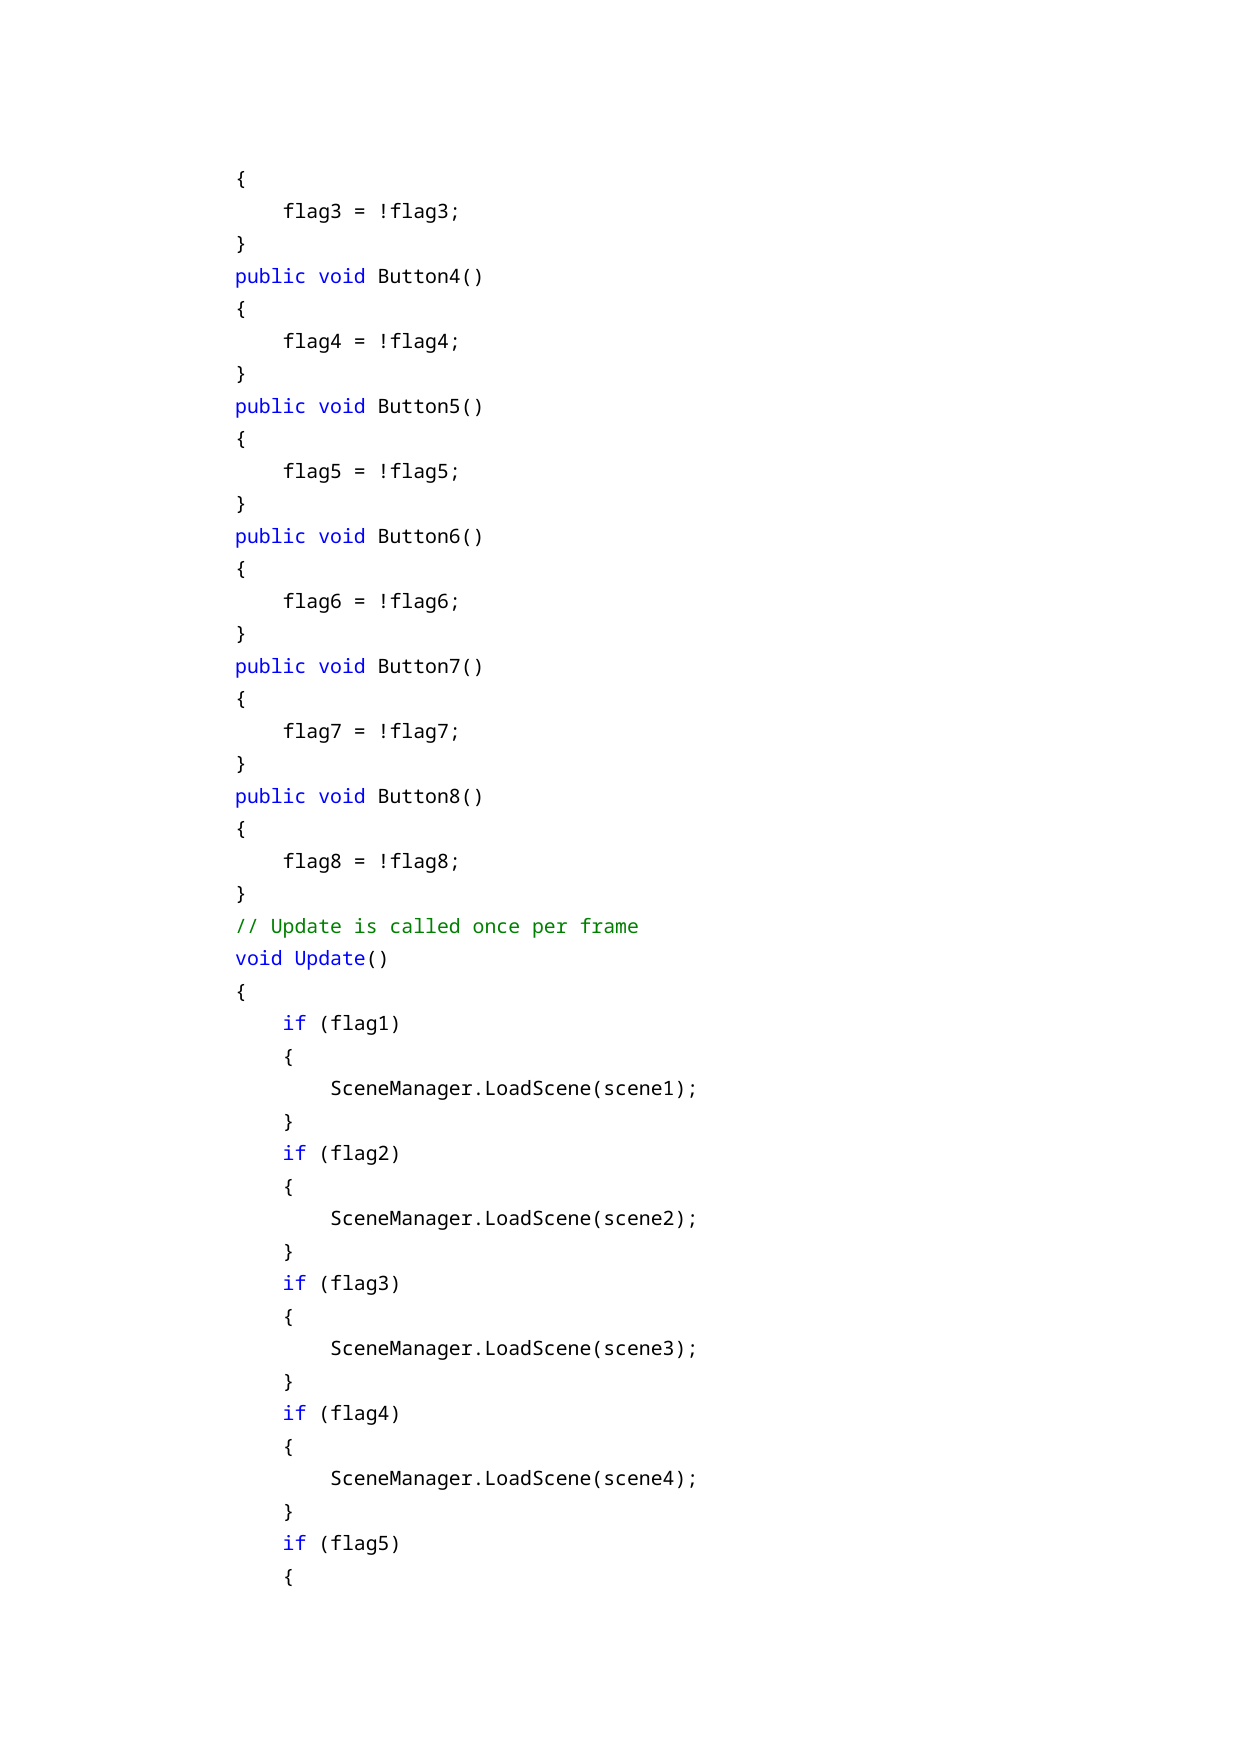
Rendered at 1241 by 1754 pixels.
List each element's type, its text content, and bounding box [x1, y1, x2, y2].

text } [187, 1104, 1053, 1137]
text if (flag4) [187, 1397, 1053, 1429]
text { [187, 974, 1053, 1007]
text flag5 = !flag5; [187, 454, 1053, 487]
text { [187, 552, 1053, 584]
text public void Button7() [187, 649, 1053, 682]
text void Update() [187, 942, 1053, 974]
text } [187, 617, 1053, 649]
text flag3 = !flag3; [187, 194, 1053, 227]
text { [187, 292, 1053, 324]
text if (flag3) [187, 1267, 1053, 1299]
text } [187, 877, 1053, 909]
text } [187, 747, 1053, 779]
text // Update is called once per frame [187, 909, 1053, 942]
text SceneManager.LoadScene(scene2); [187, 1202, 1053, 1234]
text { [187, 162, 1053, 194]
text { [187, 1039, 1053, 1072]
text SceneManager.LoadScene(scene1); [187, 1072, 1053, 1104]
text { [187, 812, 1053, 844]
text { [187, 1169, 1053, 1202]
text SceneManager.LoadScene(scene3); [187, 1332, 1053, 1364]
text { [187, 1429, 1053, 1462]
text } [187, 1494, 1053, 1527]
text { [187, 422, 1053, 454]
text } [187, 487, 1053, 519]
text flag8 = !flag8; [187, 844, 1053, 877]
text SceneManager.LoadScene(scene4); [187, 1462, 1053, 1494]
text } [187, 1364, 1053, 1397]
text public void Button4() [187, 259, 1053, 292]
text flag6 = !flag6; [187, 584, 1053, 617]
text flag4 = !flag4; [187, 324, 1053, 357]
text { [187, 682, 1053, 714]
text if (flag5) [187, 1527, 1053, 1559]
text if (flag2) [187, 1137, 1053, 1169]
text public void Button8() [187, 779, 1053, 812]
text } [187, 357, 1053, 389]
text public void Button5() [187, 389, 1053, 422]
text flag7 = !flag7; [187, 714, 1053, 747]
text public void Button6() [187, 519, 1053, 552]
text if (flag1) [187, 1007, 1053, 1039]
text } [187, 227, 1053, 259]
text { [187, 1559, 1053, 1592]
text } [187, 1234, 1053, 1267]
text { [187, 1299, 1053, 1332]
